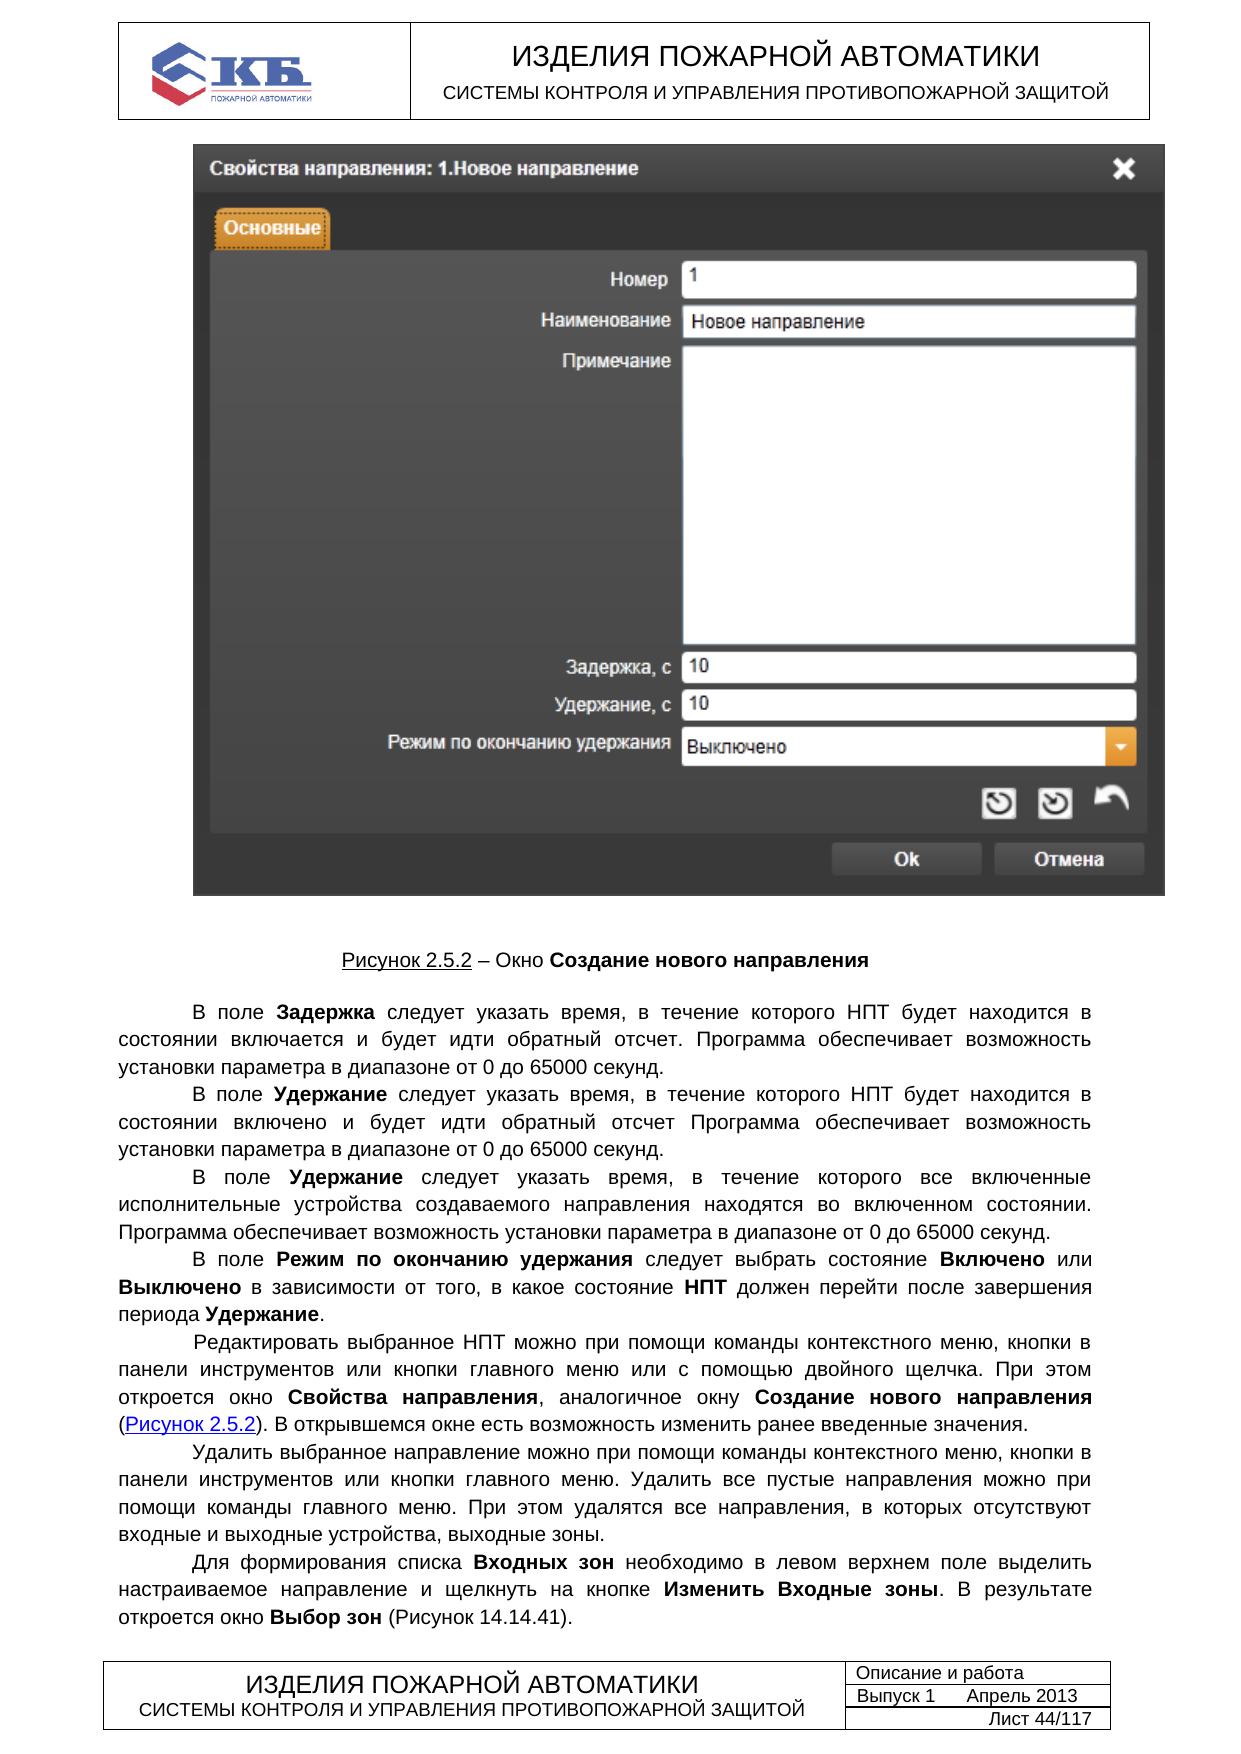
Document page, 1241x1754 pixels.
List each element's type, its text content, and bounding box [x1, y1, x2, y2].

picture [193, 144, 1165, 896]
list Для формирования списка Входных зон необходимо в левом верхнем поле выделить настраиваемое направление и щелкнуть на кнопке Изменить Входные зоны. В результате откроется окно Выбор зон (Рисунок 14.14.41). [118, 1550, 1092, 1629]
list В поле Режим по окончанию удержания следует выбрать состояние Включено или Выключено в зависимости от того, в какое состояние НПТ должен перейти после завершения периода Удержание. [118, 1247, 1092, 1326]
list В поле Удержание следует указать время, в течение которого все включенные исполнительные устройства создаваемого направления находятся во включенном состоянии. Программа обеспечивает возможность установки параметра в диапазоне от 0 до 65000 секунд. [118, 1165, 1092, 1244]
picture [148, 34, 325, 115]
list В поле Задержка следует указать время, в течение которого НПТ будет находится в состоянии включается и будет идти обратный отсчет. Программа обеспечивает возможность установки параметра в диапазоне от 0 до 65000 секунд. [118, 1000, 1092, 1079]
list Редактировать выбранное НПТ можно при помощи команды контекстного меню, кнопки в панели инструментов или кнопки главного меню или с помощью двойного щелчка. При этом откроется окно Свойства направления, аналогичное окну Создание нового направления (Рисунок 2.5.2). В открывшемся окне есть возможность изменить ранее введенные значения. [118, 1330, 1092, 1436]
list Удалить выбранное направление можно при помощи команды контекстного меню, кнопки в панели инструментов или кнопки главного меню. Удалить все пустые направления можно при помощи команды главного меню. При этом удалятся все направления, в которых отсутствуют входные и выходные устройства, выходные зоны. [118, 1440, 1092, 1546]
list В поле Удержание следует указать время, в течение которого НПТ будет находится в состоянии включено и будет идти обратный отсчет Программа обеспечивает возможность установки параметра в диапазоне от 0 до 65000 секунд. [118, 1082, 1092, 1161]
text Рисунок 2.5.2 – Окно Создание нового направления [118, 948, 1092, 972]
